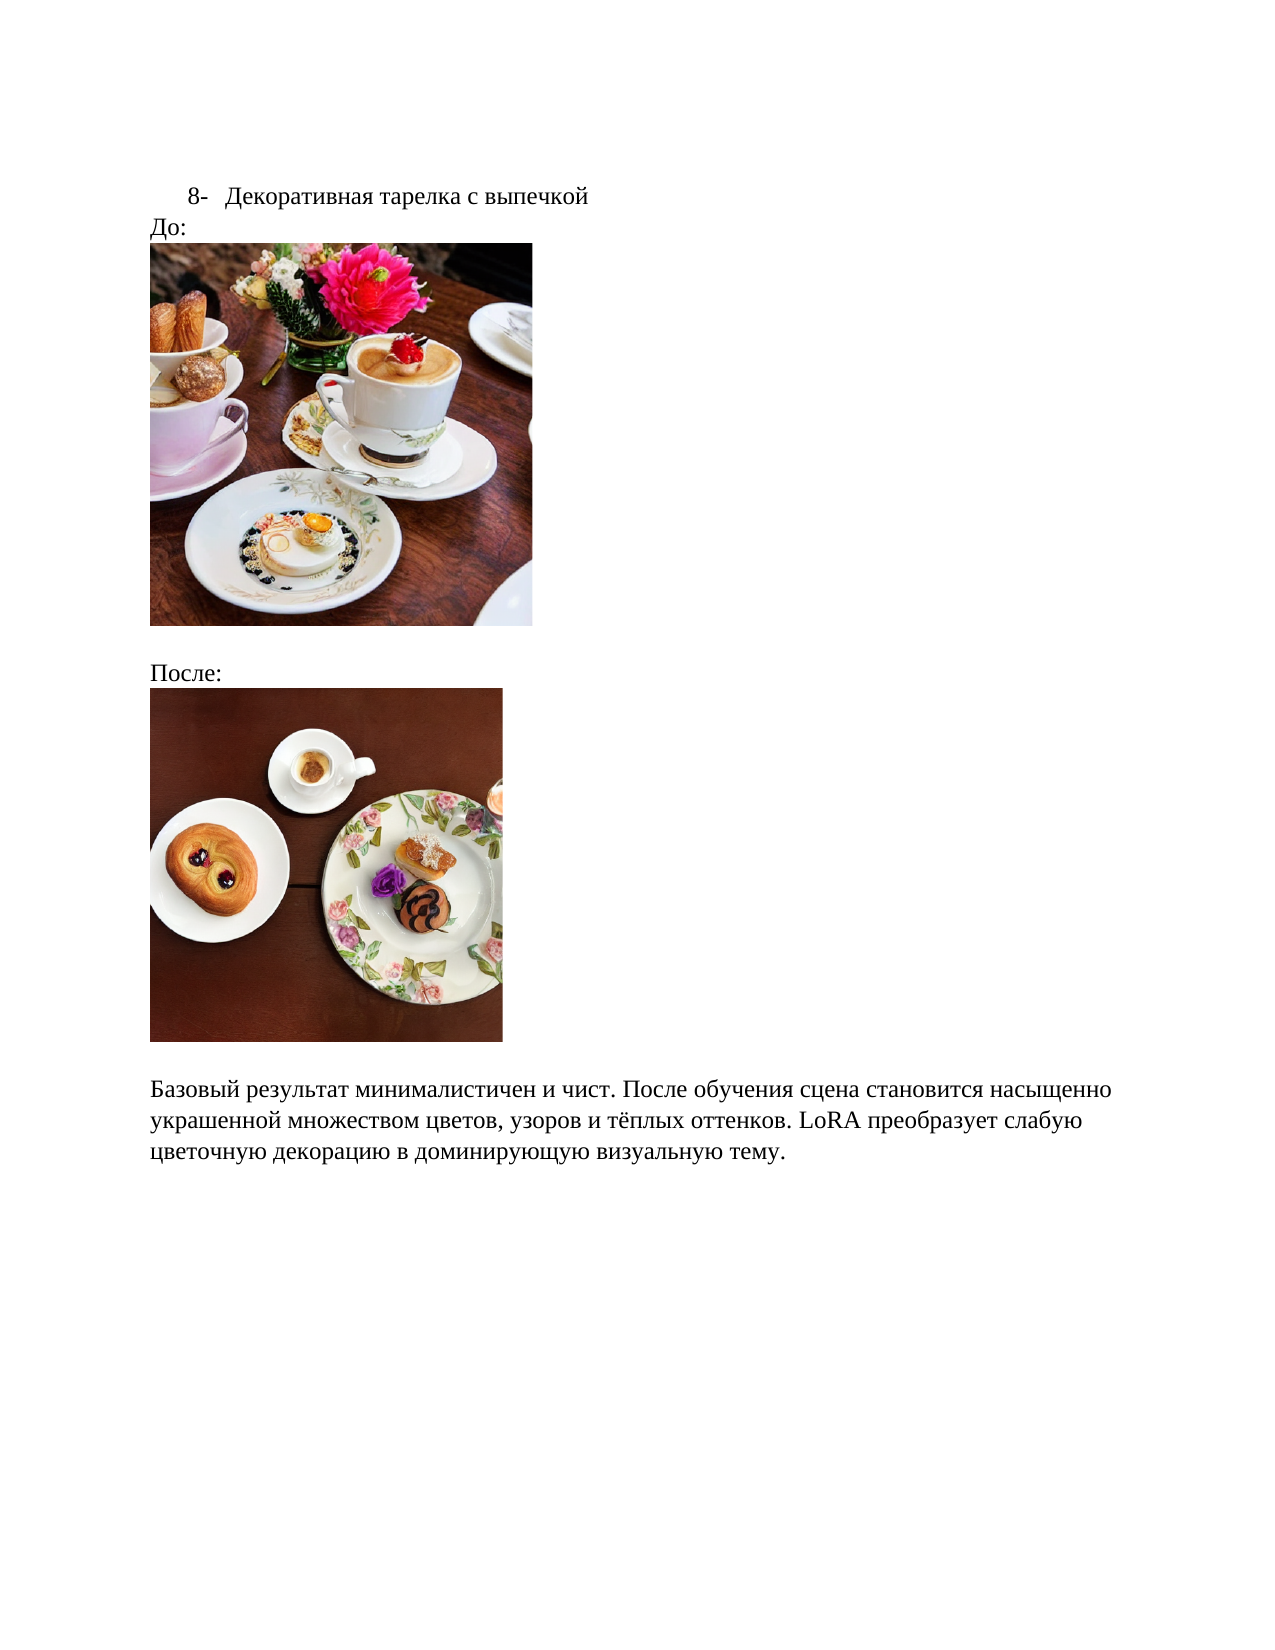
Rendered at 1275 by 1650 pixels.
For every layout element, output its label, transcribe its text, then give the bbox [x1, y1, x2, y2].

text Базовый результат минималистичен и чист. После обучения сцена становится насыщенно украшенной множеством цветов, узоров и тёплых оттенков. LoRA преобразует слабую цветочную декорацию в доминирующую визуальную тему. [150, 1074, 1125, 1165]
text До: [150, 212, 1125, 241]
picture [150, 243, 533, 626]
list Декоративная тарелка с выпечкой [187, 181, 1125, 210]
picture [150, 688, 503, 1042]
